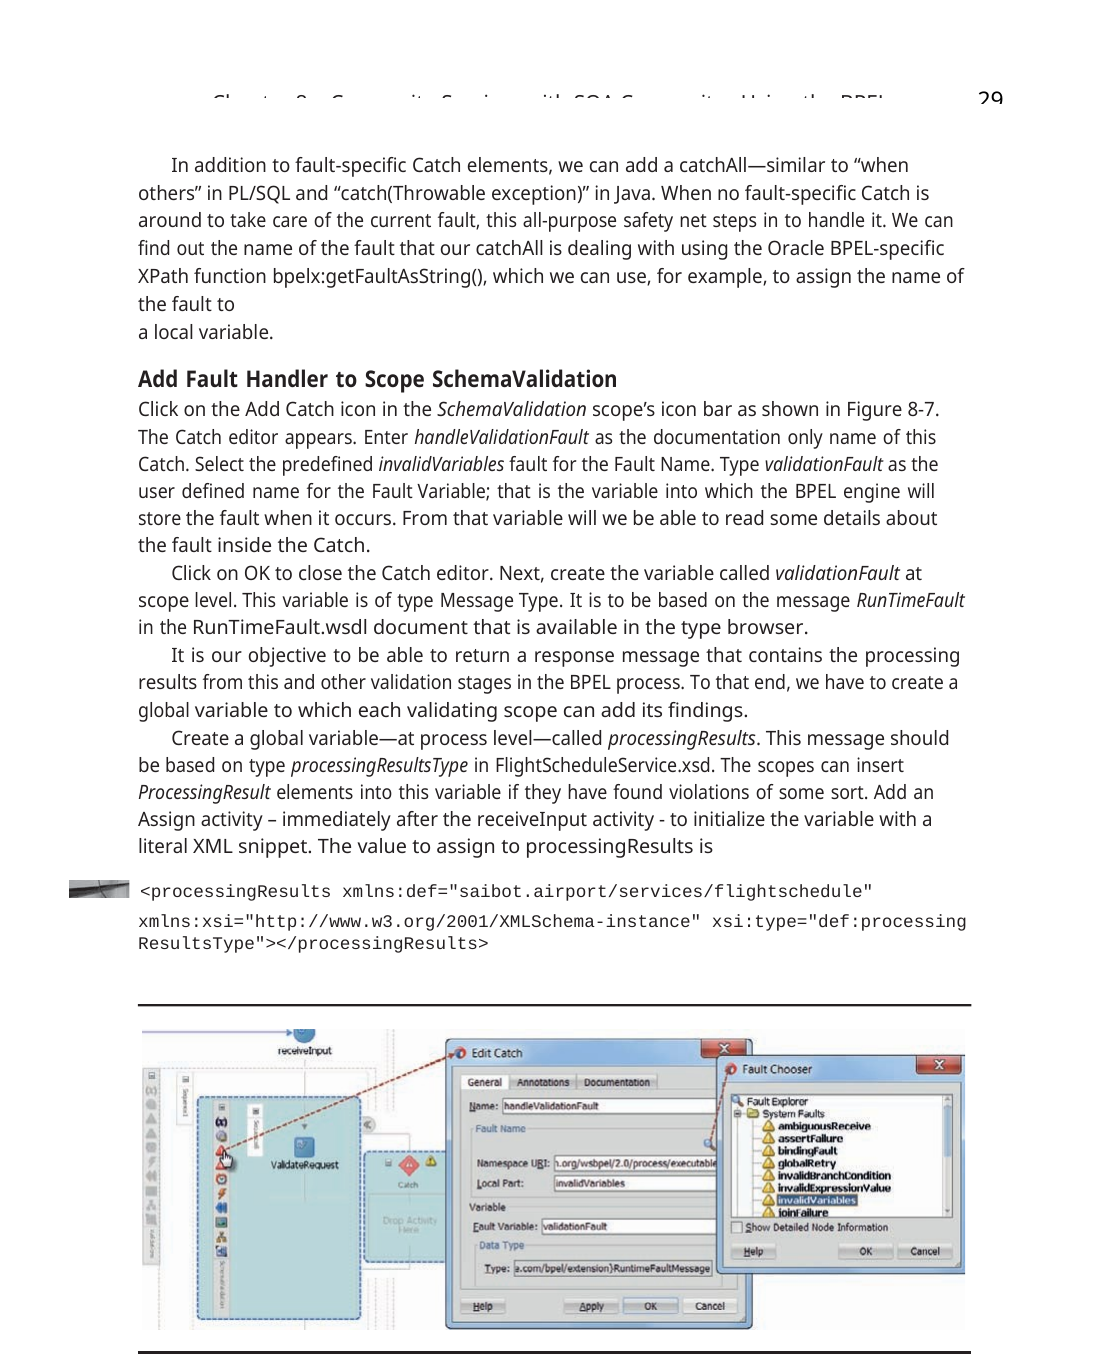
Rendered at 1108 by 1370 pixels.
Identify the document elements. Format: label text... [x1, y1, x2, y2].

text <processingResults xmlns:def="saibot.airport/services/flightschedule" xmlns:xsi="http://www.w3.org/2001/XMLSchema-instance" xsi:type="def:processing ResultsType"></processingResults> [69, 880, 967, 955]
text Click on the Add Catch icon in the SchemaValidation scope’s icon bar as shown in Figure 8-7. The Catch editor appears. Enter handleValidationFault as the documentation only name of this Catch. Select the predefined invalidVariables fault for the Fault Name. Type validationFault as the user defined name for the Fault Variable; that is the variable into which the BPEL engine will store the fault when it occurs. From that variable will we be able to read some details about the fault inside the Catch. [138, 396, 966, 559]
text Click on OK to close the Catch editor. Next, create the variable called validationFault at scope level. This variable is of type Message Type. It is to be based on the message RunTimeFault in the RunTimeFault.wsdl document that is available in the type browser. [138, 559, 971, 640]
text In addition to fault-specific Catch elements, we can add a catchAll—similar to “when others” in PL/SQL and “catch(Throwable exception)” in Java. When no fault-specific Catch is around to take care of the current fault, this all-purpose safety net steps in to handle it. We can find out the name of the fault that our catchAll is dealing with using the Oracle BPEL-specific XPath function bpelx:getFaultAsString(), which we can use, for example, to assign the name of the fault to [138, 151, 964, 317]
subtitle Add Fault Handler to Scope SchemaValidation [138, 363, 1107, 394]
text a local variable. [138, 318, 1107, 345]
picture [69, 880, 130, 898]
picture [142, 1029, 965, 1330]
text Create a global variable—at process level—called processingResults. This message should be based on type processingResultsType in FlightScheduleService.xsd. The scopes can insert ProcessingResult elements into this variable if they have found violations of some sort. Add an Assign activity – immediately after the receiveInput activity - to initialize the variable with a literal XML snippet. The value to assign to processingResults is [138, 724, 969, 860]
text It is our objective to be able to return a response message that contains the processing results from this and other validation stages in the BPEL process. To that end, we have to create a global variable to which each validating scope can add its findings. [138, 641, 961, 723]
